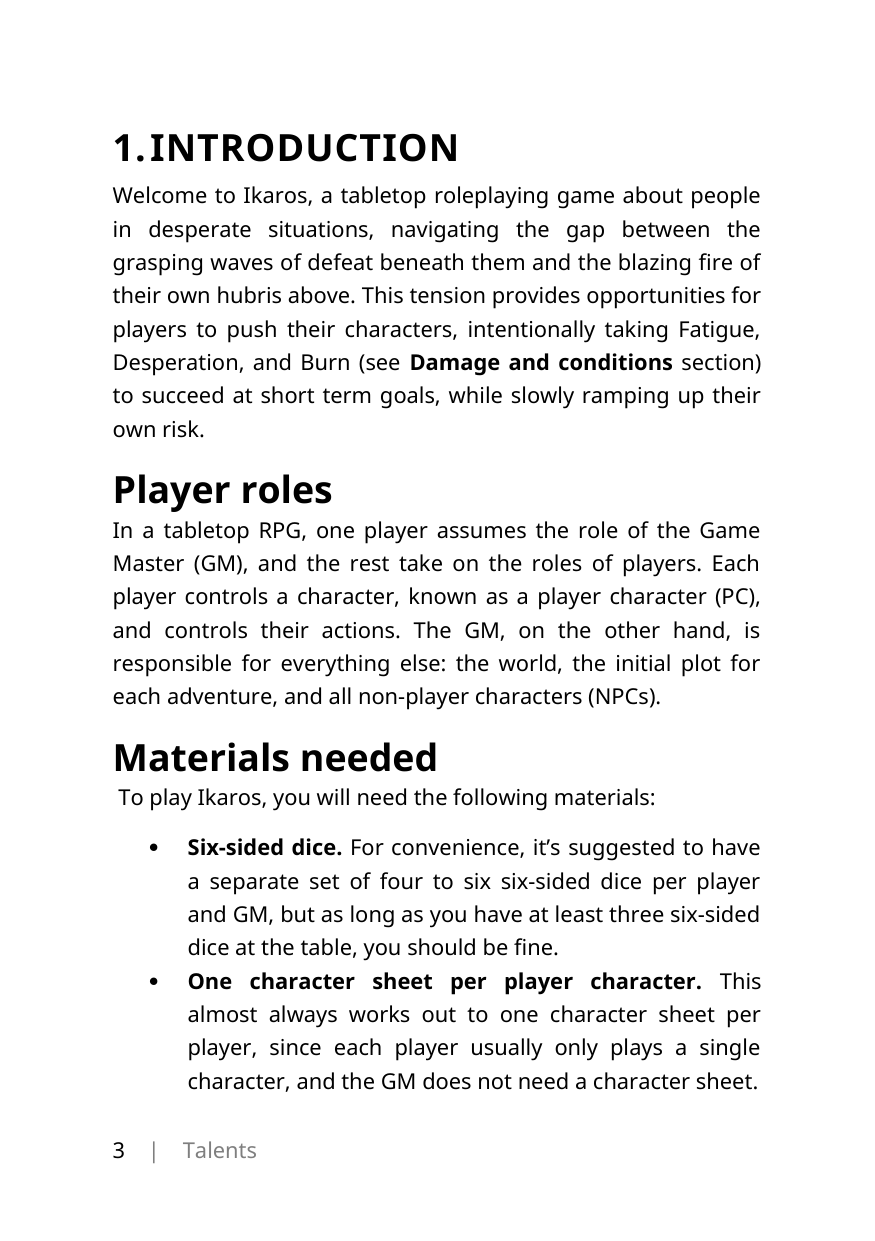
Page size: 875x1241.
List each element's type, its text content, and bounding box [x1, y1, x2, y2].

subtitle Materials needed [112, 731, 762, 782]
text To play Ikaros, you will need the following materials: [112, 782, 762, 812]
list One character sheet per player character. This almost always works out to one character sheet per player, since each player usually only plays a single character, and the GM does not need a character sheet. [150, 966, 762, 1095]
subtitle Introduction [112, 121, 762, 172]
text Welcome to Ikaros, a tabletop roleplaying game about people in desperate situations, navigating the gap between the grasping waves of defeat beneath them and the blazing fire of their own hubris above. This tension provides opportunities for players to push their characters, intentionally taking Fatigue, Desperation, and Burn (see Damage and conditions section) to succeed at short term goals, while slowly ramping up their own risk. [112, 180, 762, 443]
list Six-sided dice. For convenience, it’s suggested to have a separate set of four to six six-sided dice per player and GM, but as long as you have at least three six-sided dice at the table, you should be fine. [150, 832, 762, 962]
subtitle Player roles [112, 463, 762, 514]
text In a tabletop RPG, one player assumes the role of the Game Master (GM), and the rest take on the roles of players. Each player controls a character, known as a player character (PC), and controls their actions. The GM, on the other hand, is responsible for everything else: the world, the initial plot for each adventure, and all non-player characters (NPCs). [112, 514, 762, 711]
